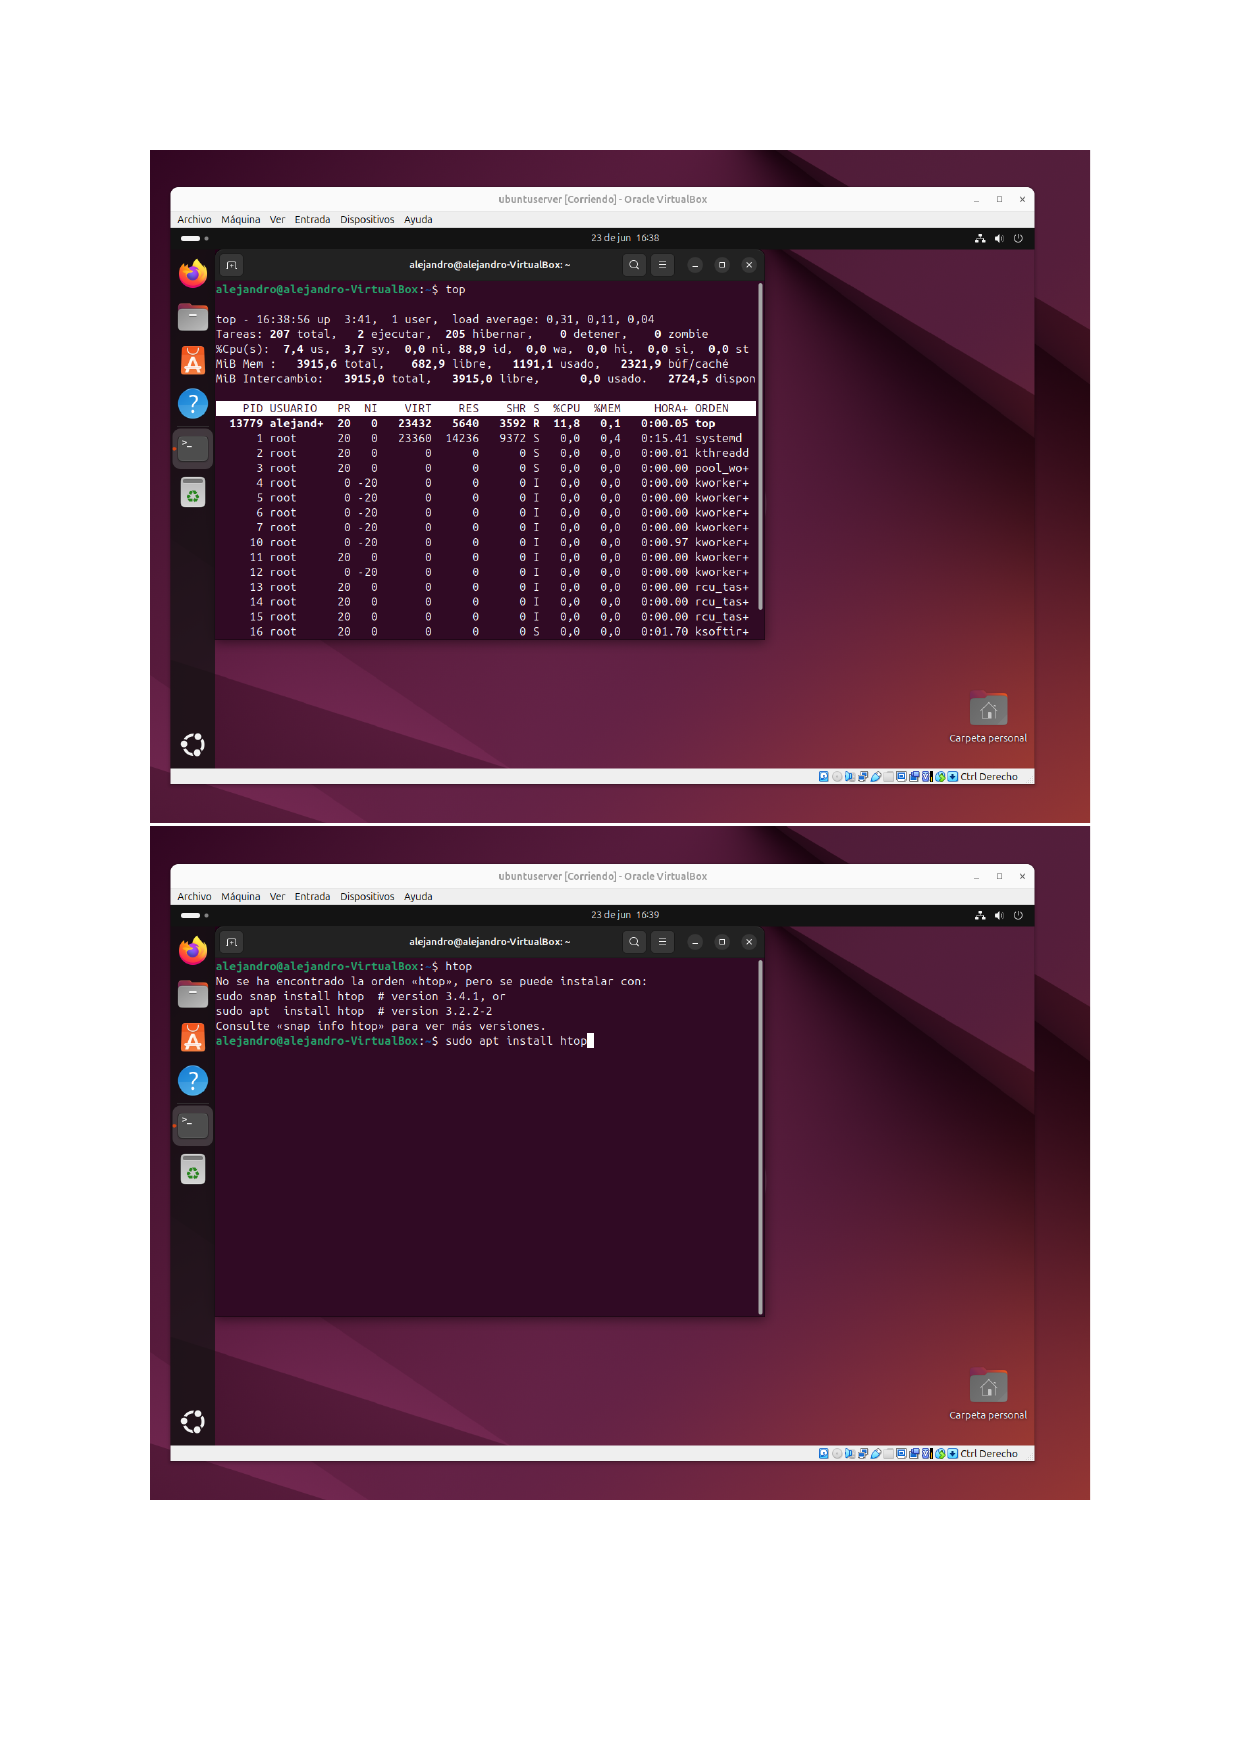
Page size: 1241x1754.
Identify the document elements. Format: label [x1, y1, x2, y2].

picture [150, 150, 1091, 823]
picture [150, 826, 1091, 1500]
